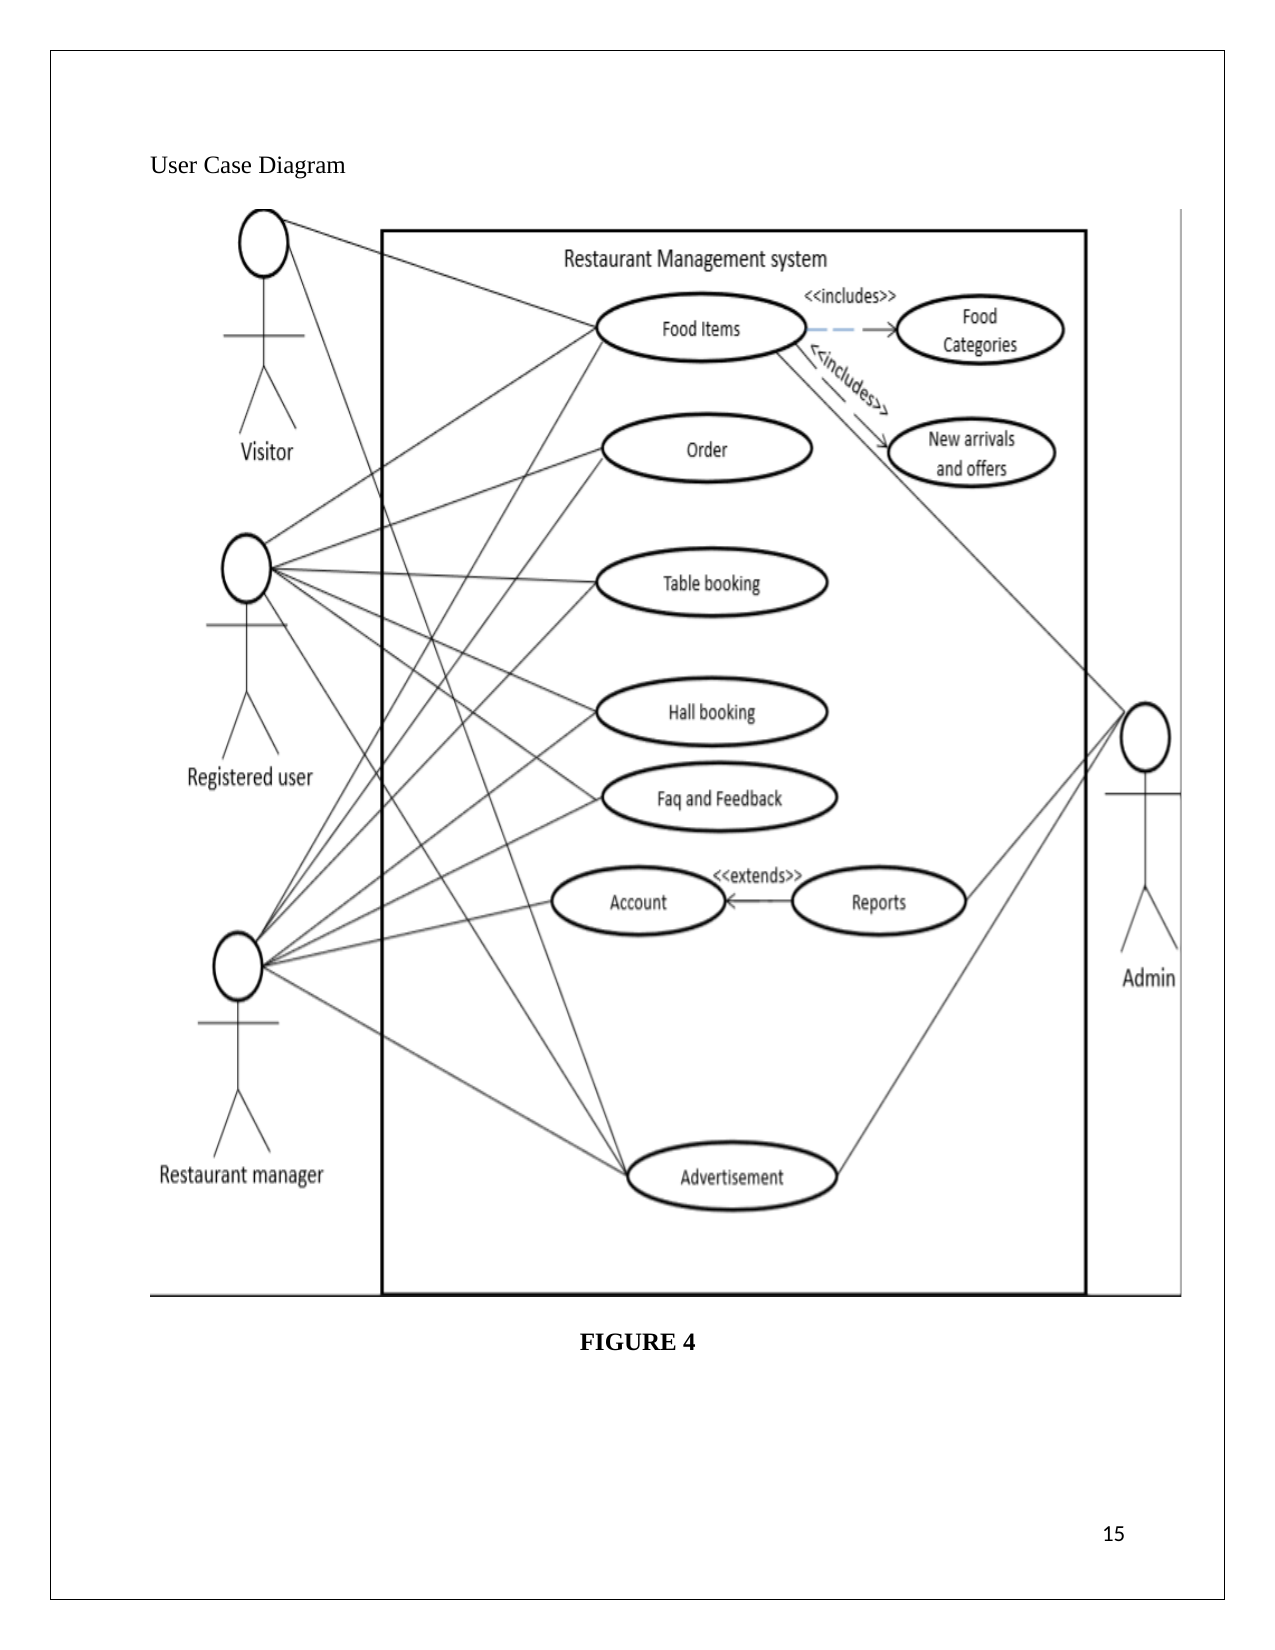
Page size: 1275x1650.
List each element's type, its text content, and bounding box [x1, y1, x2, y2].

picture [150, 209, 1182, 1297]
text FIGURE 4 [150, 1327, 1125, 1356]
text User Case Diagram [150, 150, 1125, 179]
